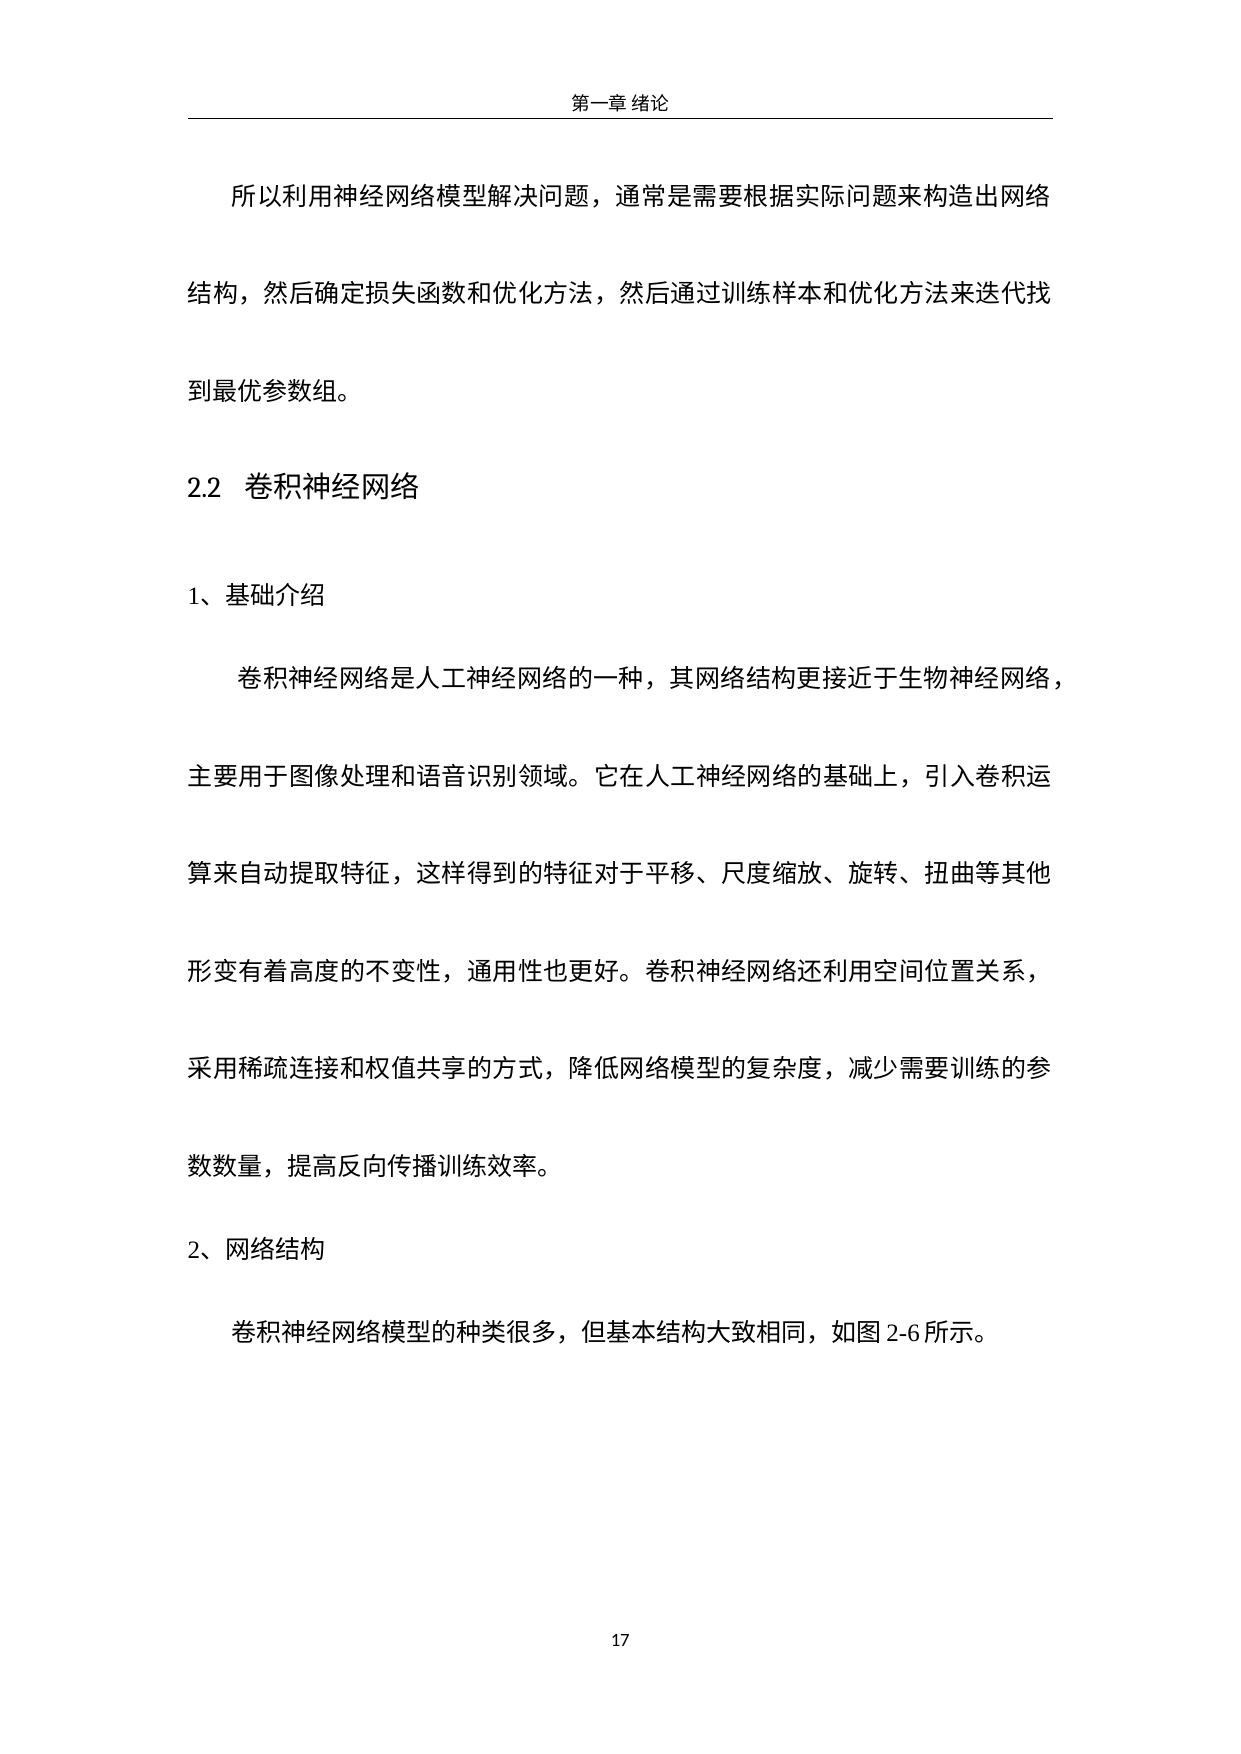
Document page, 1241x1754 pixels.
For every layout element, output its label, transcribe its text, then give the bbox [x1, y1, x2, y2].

text 卷积神经网络模型的种类很多，但基本结构大致相同，如图2-6所示。 [187, 1298, 1053, 1363]
text 所以利用神经网络模型解决问题，通常是需要根据实际问题来构造出网络结构，然后确定损失函数和优化方法，然后通过训练样本和优化方法来迭代找到最优参数组。 [187, 162, 1053, 422]
text 2、网络结构 [187, 1215, 1053, 1280]
text 1、基础介绍 [187, 561, 1053, 626]
list 卷积神经网络 [187, 453, 1053, 518]
text 卷积神经网络是人工神经网络的一种，其网络结构更接近于生物神经网络，主要用于图像处理和语音识别领域。它在人工神经网络的基础上，引入卷积运算来自动提取特征，这样得到的特征对于平移、尺度缩放、旋转、扭曲等其他形变有着高度的不变性，通用性也更好。卷积神经网络还利用空间位置关系，采用稀疏连接和权值共享的方式，降低网络模型的复杂度，减少需要训练的参数数量，提高反向传播训练效率。 [187, 644, 1053, 1197]
